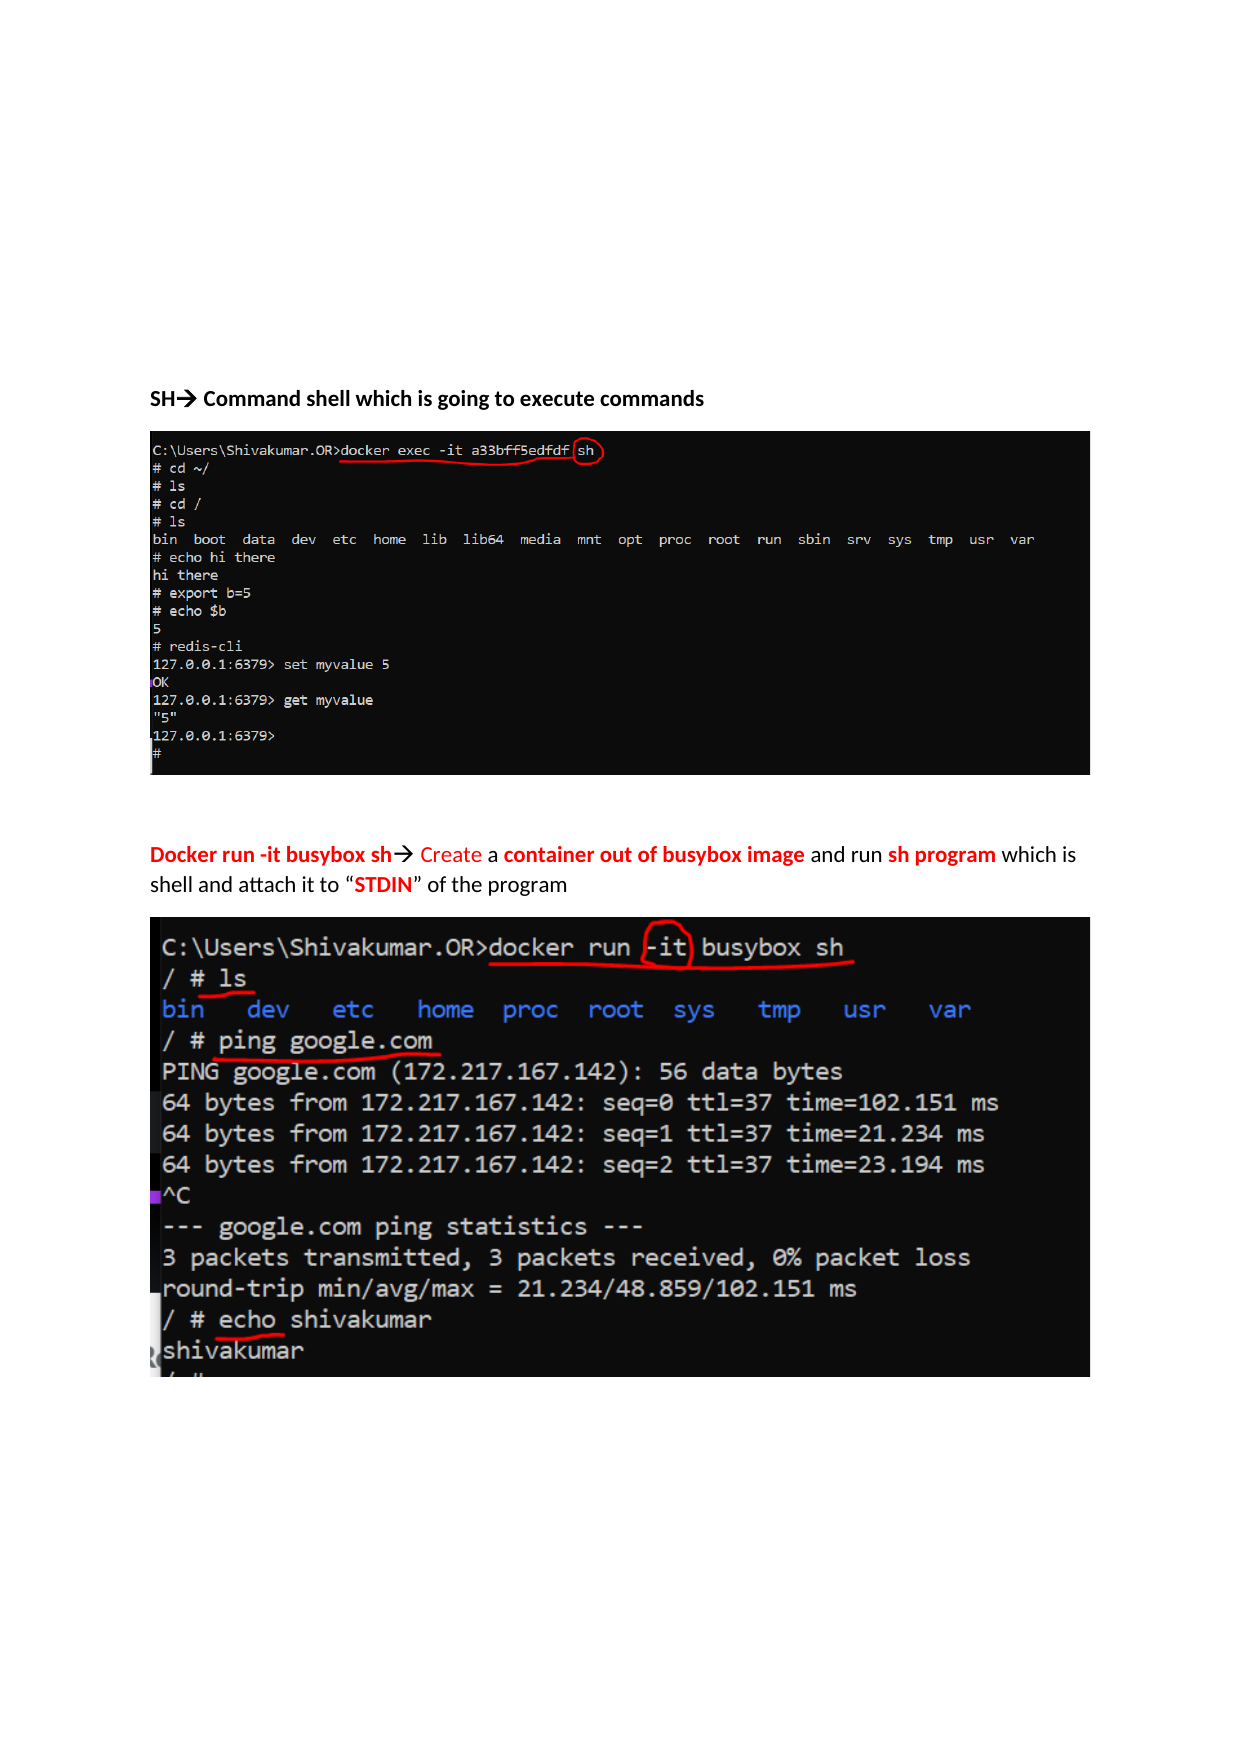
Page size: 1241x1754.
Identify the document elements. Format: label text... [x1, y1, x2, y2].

text SH Command shell which is going to execute commands [150, 384, 1090, 412]
picture [150, 431, 1091, 775]
text Docker run -it busybox sh Create a container out of busybox image and run sh program which is shell and attach it to “STDIN” of the program [150, 840, 1090, 898]
picture [150, 917, 1091, 1377]
